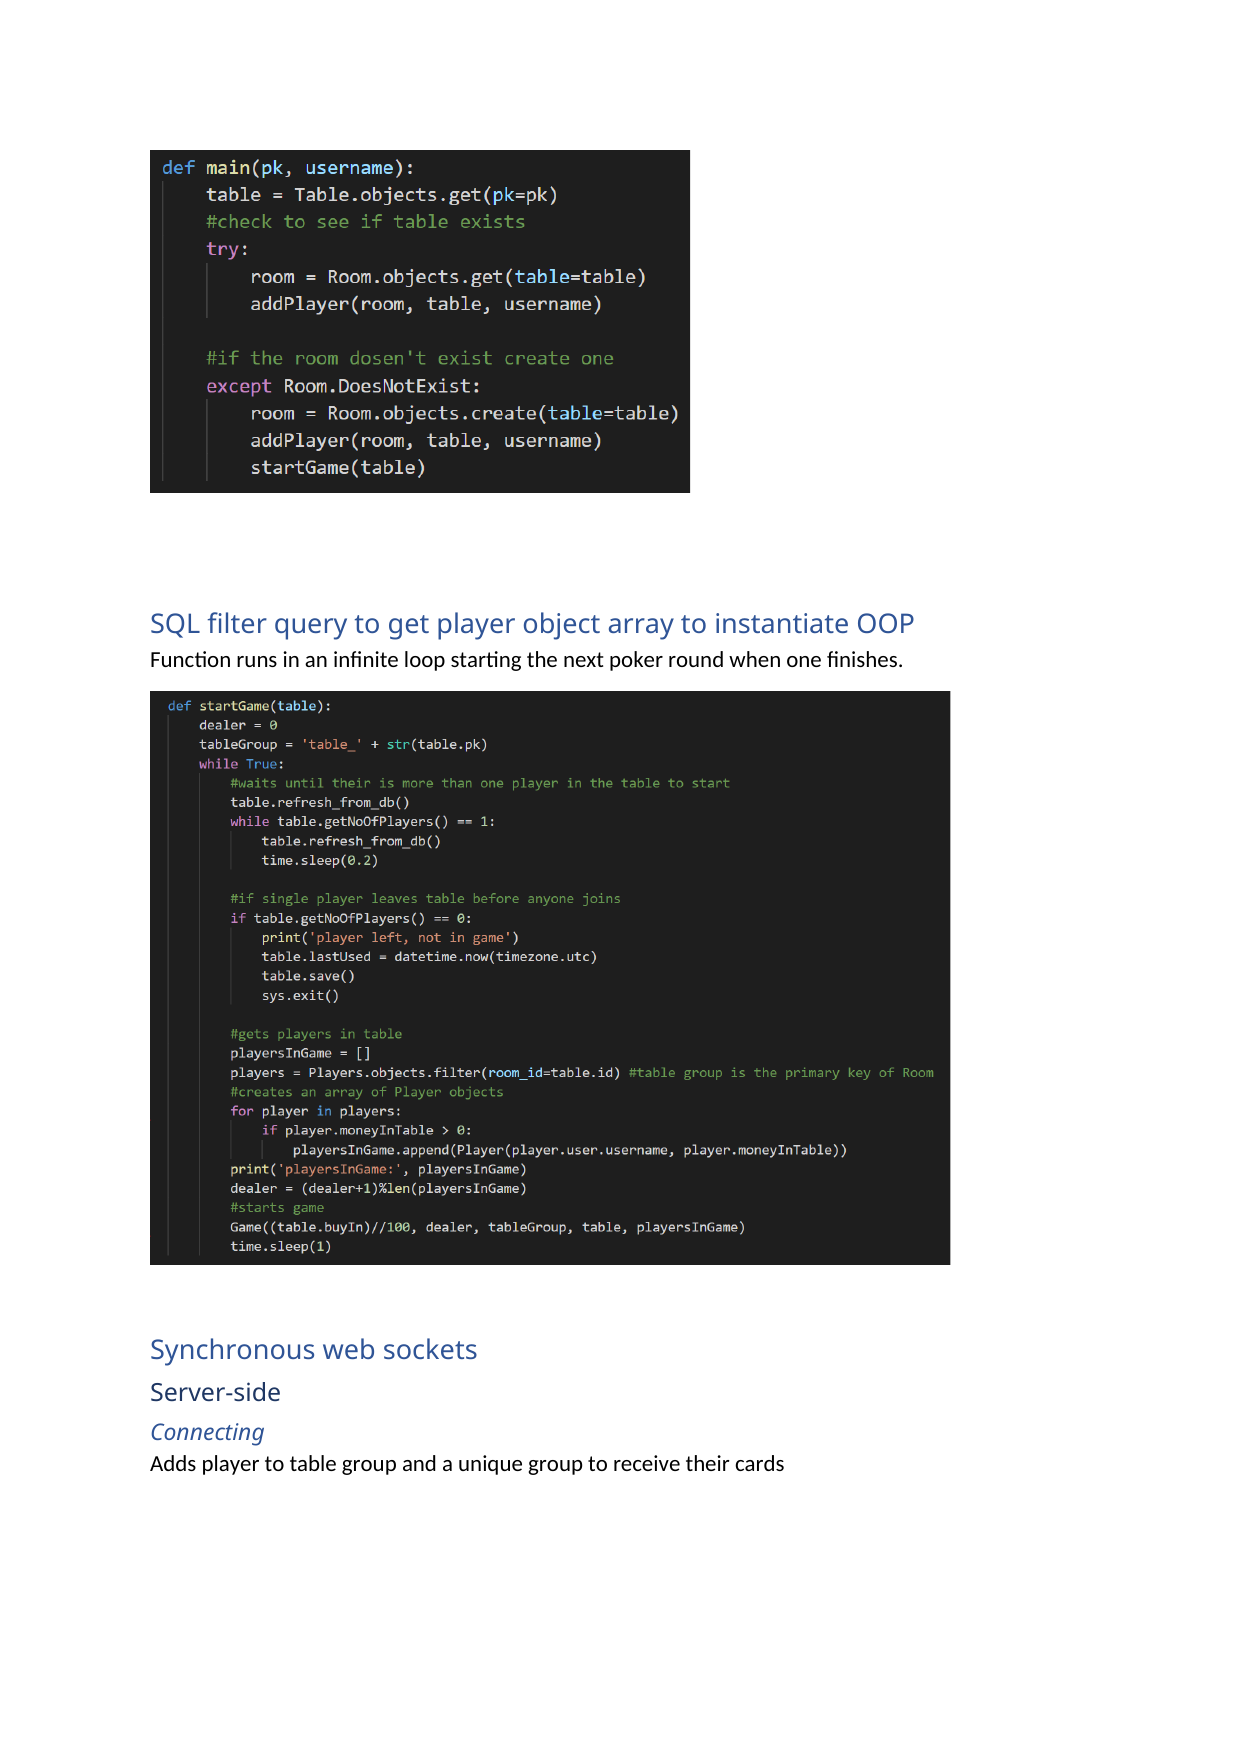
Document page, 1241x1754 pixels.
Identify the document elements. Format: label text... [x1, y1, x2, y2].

subtitle Server-side [150, 1374, 1090, 1409]
text Function runs in an infinite loop starting the next poker round when one finishes. [150, 645, 1090, 673]
subtitle Synchronous web sockets [150, 1331, 1090, 1367]
picture [150, 691, 951, 1265]
subtitle Connecting [150, 1416, 1090, 1447]
text Adds player to table group and a unique group to receive their cards [150, 1449, 1090, 1477]
subtitle SQL filter query to get player object array to instantiate OOP [150, 605, 1090, 642]
picture [150, 150, 691, 493]
